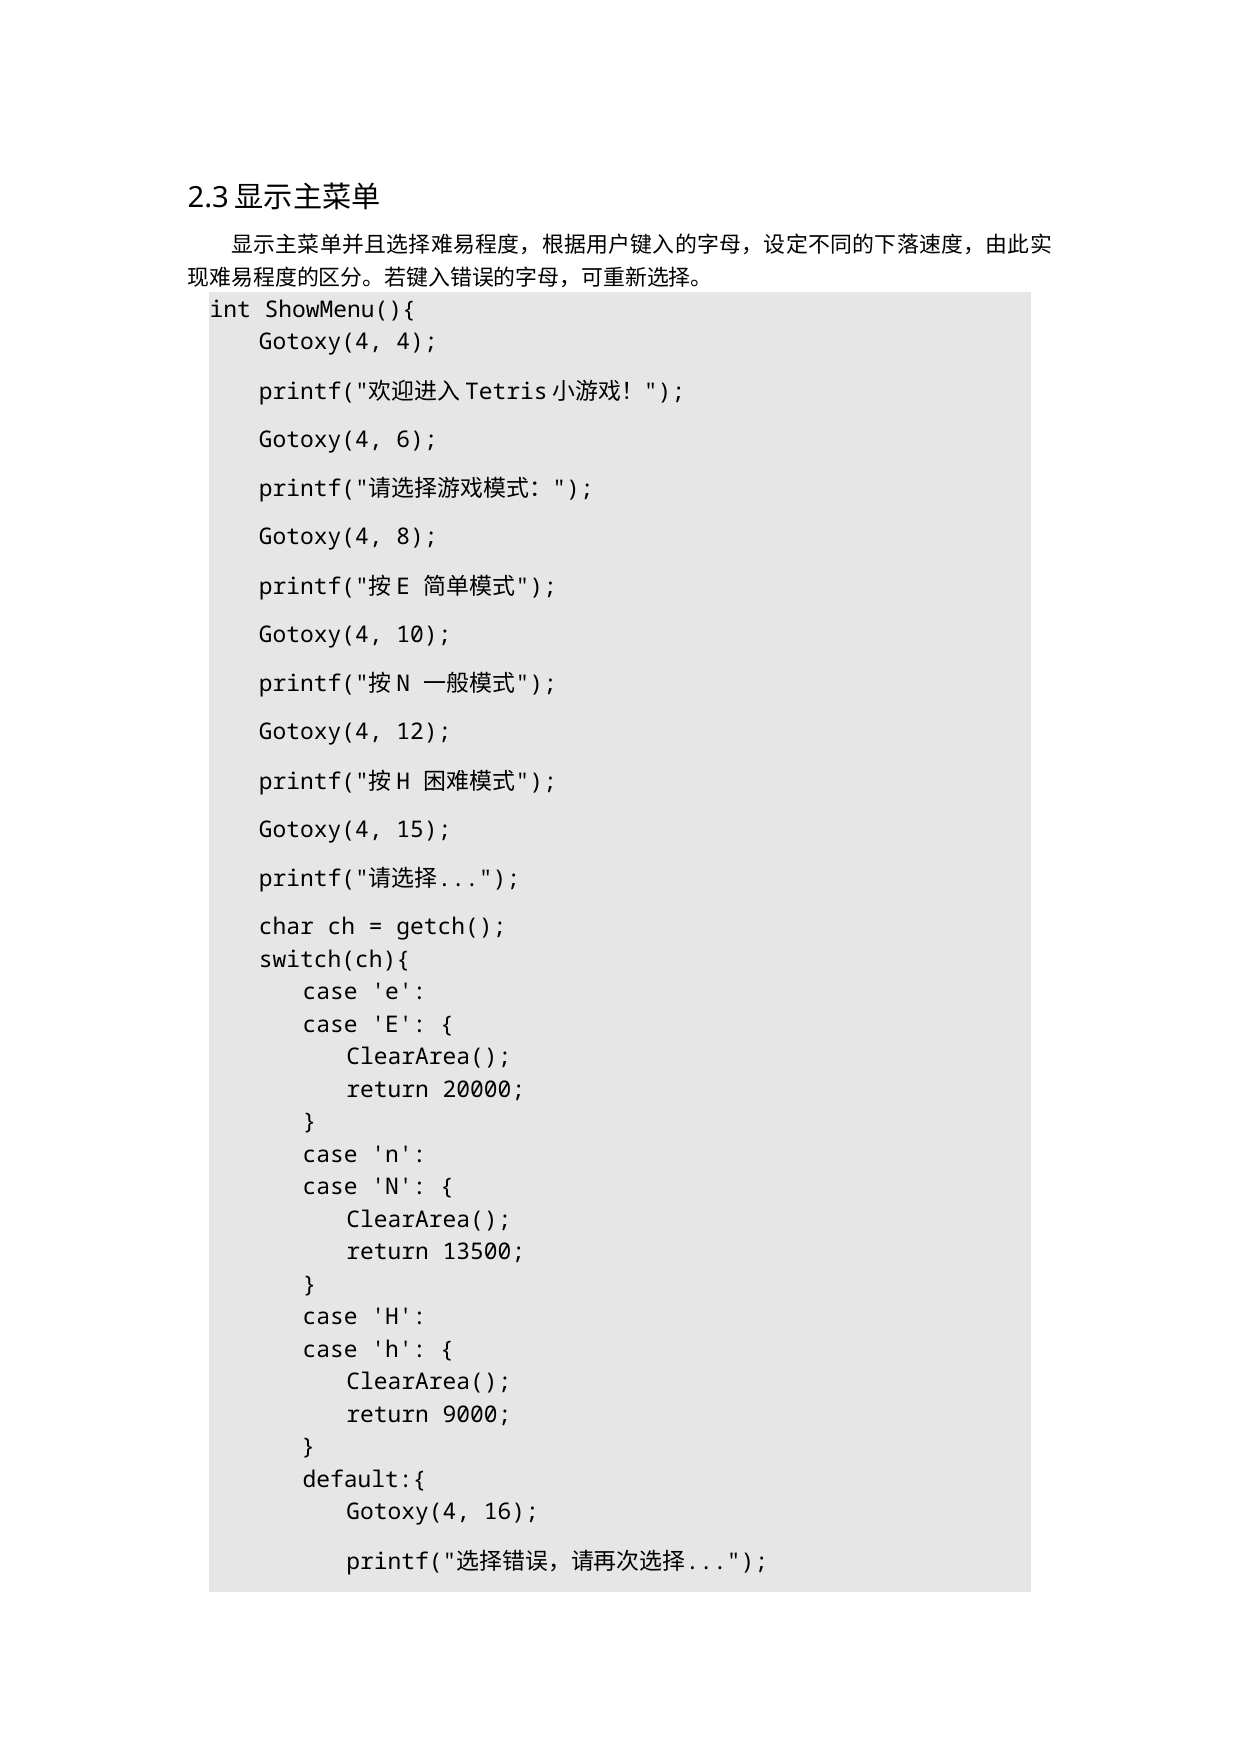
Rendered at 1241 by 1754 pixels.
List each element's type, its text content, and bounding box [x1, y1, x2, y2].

text } [209, 1267, 1031, 1299]
text return 9000; [209, 1397, 1031, 1429]
text Gotoxy(4, 6); [209, 422, 1031, 454]
text Gotoxy(4, 16); [209, 1494, 1031, 1527]
text char ch = getch(); [209, 909, 1031, 942]
text ClearArea(); [209, 1039, 1031, 1072]
text return 13500; [209, 1234, 1031, 1267]
text Gotoxy(4, 15); [209, 812, 1031, 844]
text printf("按N 一般模式"); [209, 649, 1031, 714]
text printf("请选择..."); [209, 844, 1031, 909]
text printf("按E 简单模式"); [209, 552, 1031, 617]
text switch(ch){ [209, 942, 1031, 974]
text case 'h': { [209, 1332, 1031, 1364]
text case 'N': { [209, 1169, 1031, 1202]
text 2.3显示主菜单 [187, 162, 1053, 227]
text ClearArea(); [209, 1202, 1031, 1234]
text int ShowMenu(){ [209, 292, 1031, 324]
text case 'H': [209, 1299, 1031, 1332]
text default:{ [209, 1462, 1031, 1494]
text ClearArea(); [209, 1364, 1031, 1397]
text Gotoxy(4, 12); [209, 714, 1031, 747]
text printf("按H 困难模式"); [209, 747, 1031, 812]
text printf("欢迎进入Tetris小游戏！"); [209, 357, 1031, 422]
text } [209, 1429, 1031, 1462]
text case 'E': { [209, 1007, 1031, 1039]
text Gotoxy(4, 8); [209, 519, 1031, 552]
text } [209, 1104, 1031, 1137]
text return 20000; [209, 1072, 1031, 1104]
text printf("请选择游戏模式："); [209, 454, 1031, 519]
text Gotoxy(4, 10); [209, 617, 1031, 649]
text case 'e': [209, 974, 1031, 1007]
text case 'n': [209, 1137, 1031, 1169]
text printf("选择错误，请再次选择..."); [209, 1527, 1031, 1592]
text Gotoxy(4, 4); [209, 324, 1031, 357]
text 显示主菜单并且选择难易程度，根据用户键入的字母，设定不同的下落速度，由此实现难易程度的区分。若键入错误的字母，可重新选择。 [187, 227, 1053, 292]
